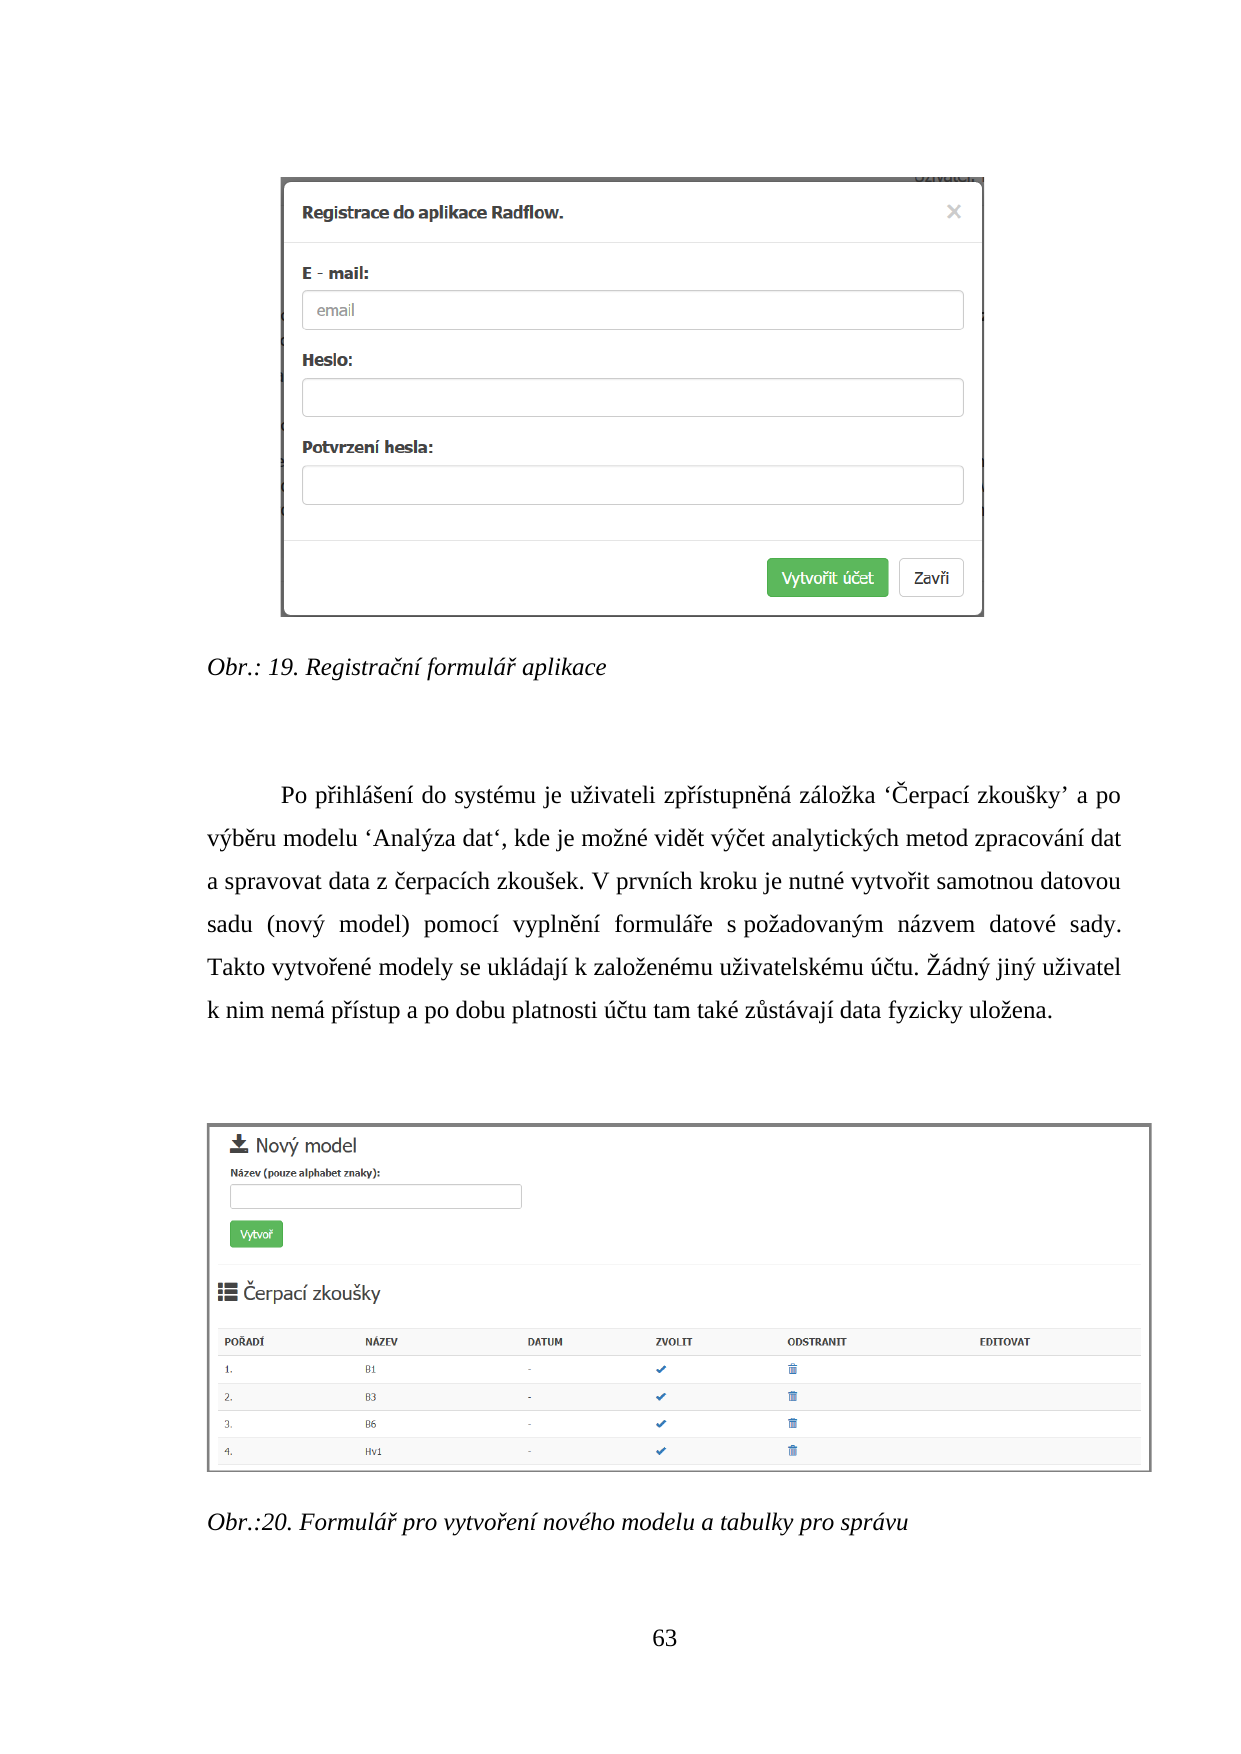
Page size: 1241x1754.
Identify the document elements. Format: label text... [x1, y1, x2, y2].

text Obr.: 19. Registrační formulář aplikace [207, 652, 1122, 681]
text Po přihlášení do systému je uživateli zpřístupněná záložka ‘Čerpací zkoušky’ a po výběru modelu ‘Analýza dat‘, kde je možné vidět výčet analytických metod zpracování dat a spravovat data z čerpacích zkoušek. V prvních kroku je nutné vytvořit samotnou datovou sadu (nový model) pomocí vyplnění formuláře s požadovaným názvem datové sady. Takto vytvořené modely se ukládají k založenému uživatelskému účtu. Žádný jiný uživatel k nim nemá přístup a po dobu platnosti účtu tam také zůstávají data fyzicky uložena. [207, 780, 1122, 1024]
picture [206, 1123, 1152, 1472]
text Obr.:20. Formulář pro vytvoření nového modelu a tabulky pro správu [207, 1507, 1122, 1536]
picture [280, 177, 985, 617]
